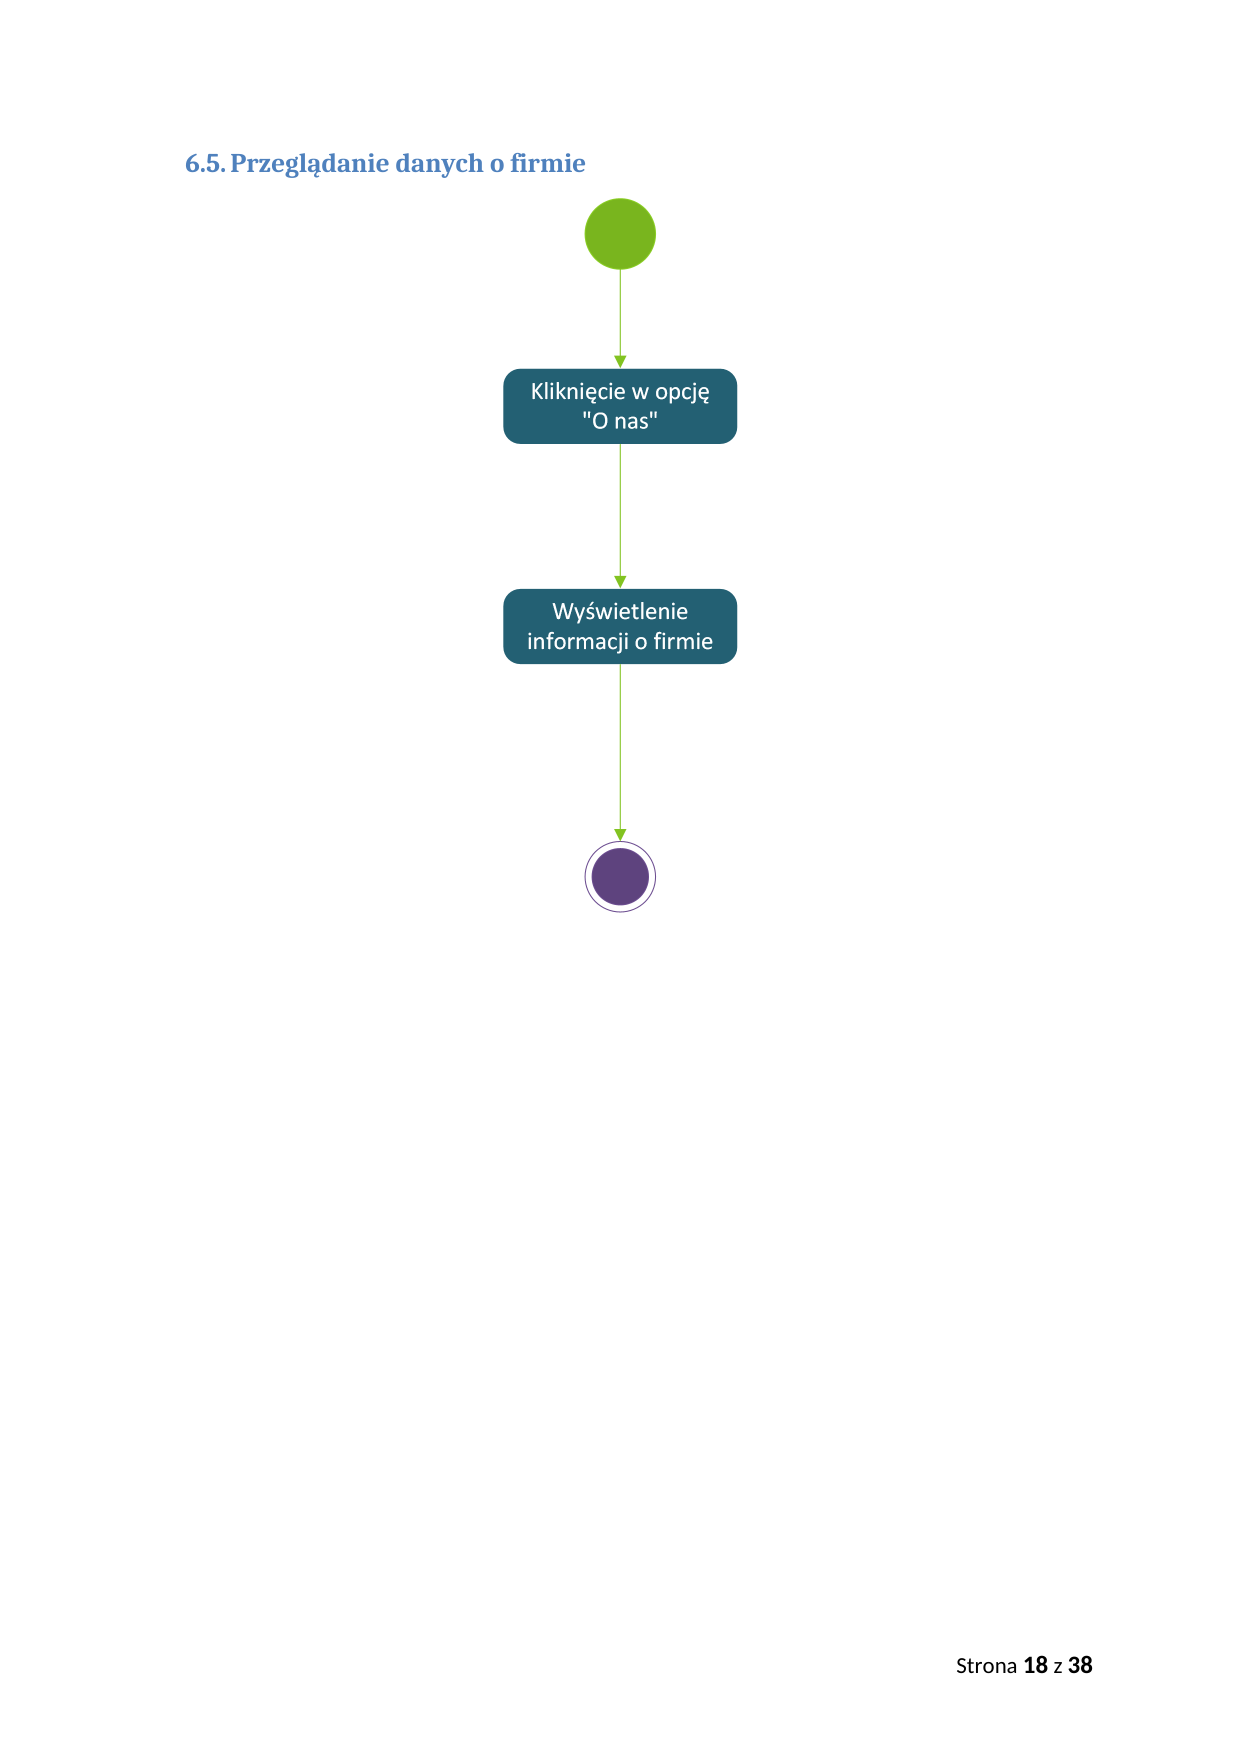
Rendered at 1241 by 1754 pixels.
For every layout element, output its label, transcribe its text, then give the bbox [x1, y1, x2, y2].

picture [501, 195, 739, 915]
subtitle Przeglądanie danych o firmie [185, 148, 1093, 179]
